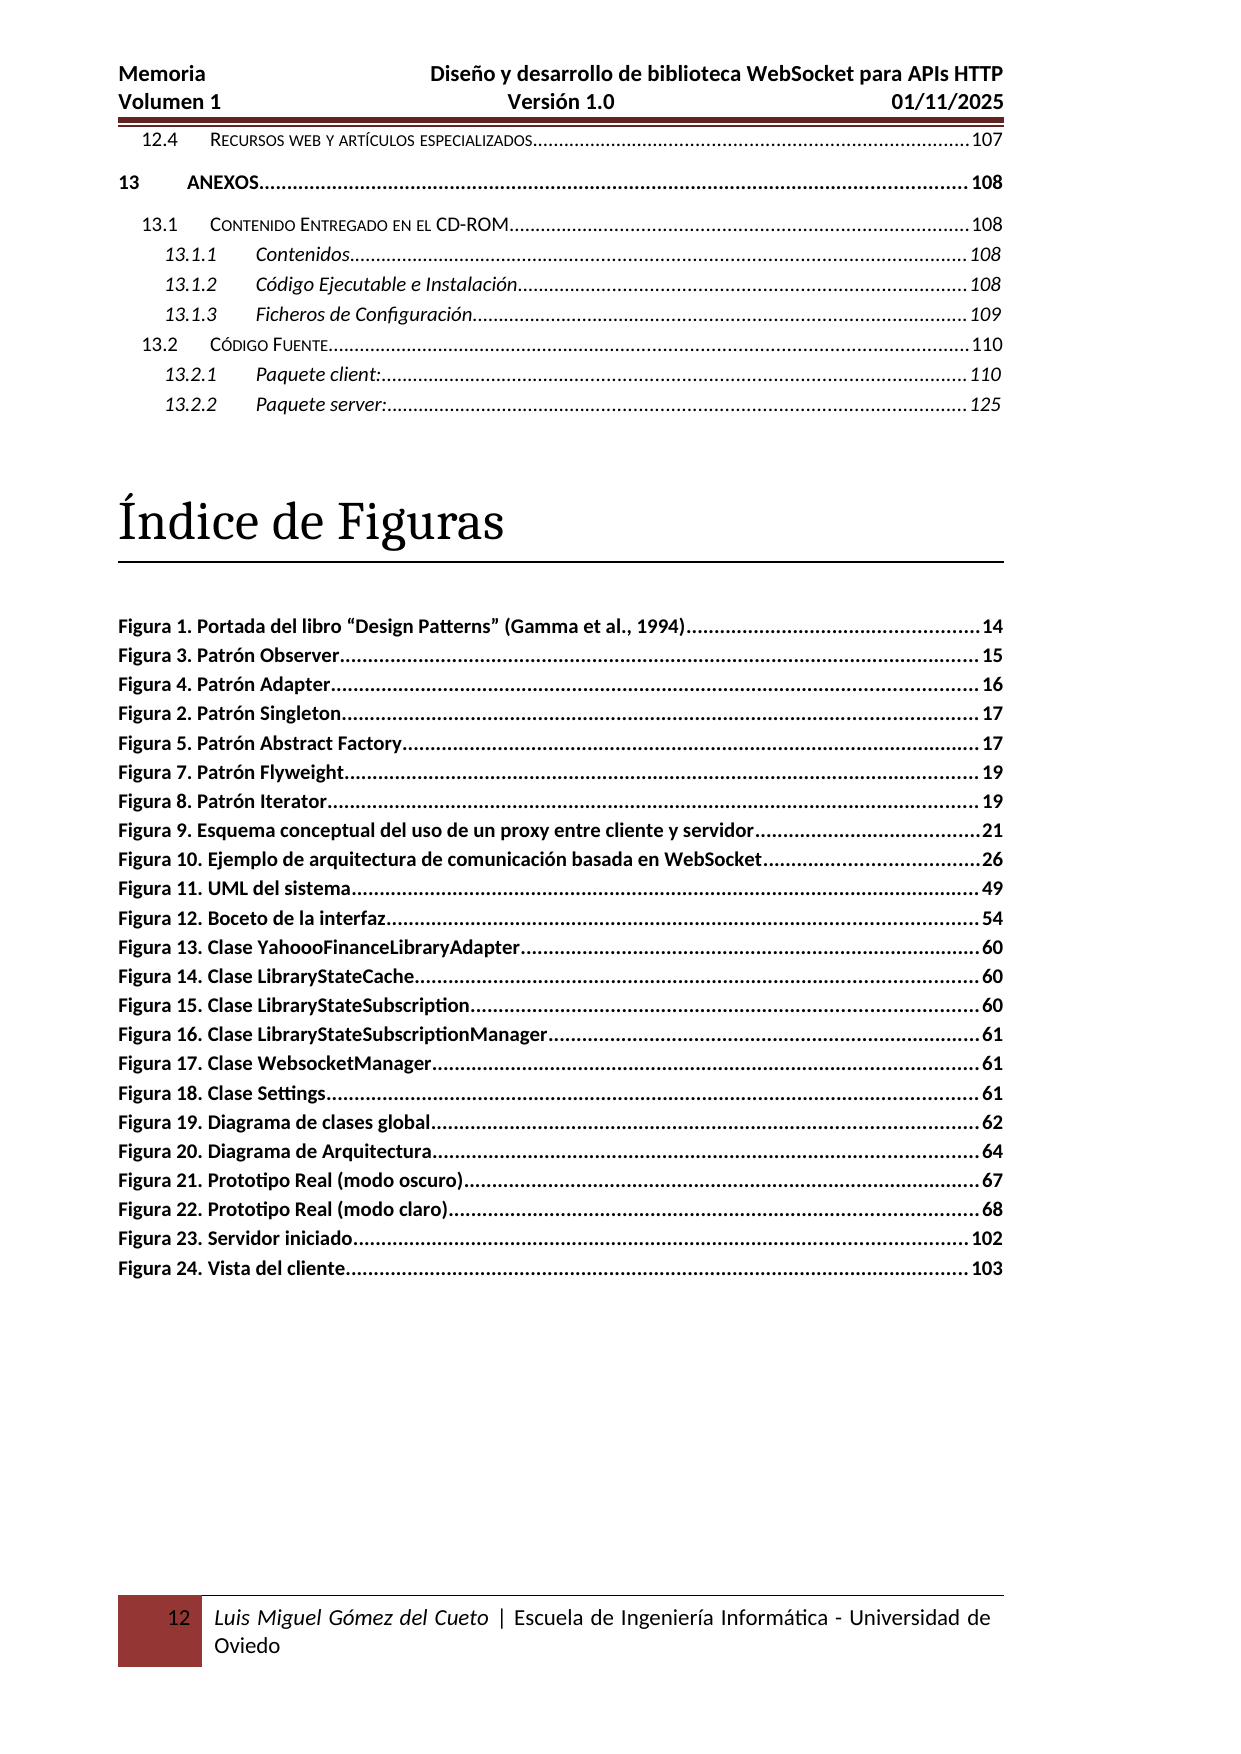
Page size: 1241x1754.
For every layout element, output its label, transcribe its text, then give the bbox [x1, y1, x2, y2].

text 13 Anexos 108 [118, 169, 1004, 194]
text Figura 7. Patrón Flyweight 19 [118, 759, 1004, 784]
text Figura 2. Patrón Singleton 17 [118, 701, 1004, 726]
text Figura 8. Patrón Iterator 19 [118, 788, 1004, 813]
text 13.1.2 Código Ejecutable e Instalación 108 [164, 271, 1004, 297]
text Figura 11. UML del sistema 49 [118, 876, 1004, 901]
text Figura 21. Prototipo Real (modo oscuro) 67 [118, 1167, 1004, 1193]
text Figura 18. Clase Settings 61 [118, 1080, 1004, 1105]
text 12.4 Recursos web y artículos especializados 107 [141, 127, 1004, 152]
text Figura 15. Clase LibraryStateSubscription 60 [118, 992, 1004, 1018]
text Figura 17. Clase WebsocketManager 61 [118, 1051, 1004, 1076]
text Figura 19. Diagrama de clases global 62 [118, 1109, 1004, 1134]
text Figura 12. Boceto de la interfaz 54 [118, 905, 1004, 930]
text Figura 20. Diagrama de Arquitectura 64 [118, 1138, 1004, 1163]
text Figura 14. Clase LibraryStateCache 60 [118, 963, 1004, 988]
title Índice de Figuras [118, 490, 1004, 561]
text Figura 5. Patrón Abstract Factory 17 [118, 730, 1004, 755]
text 13.2 Código Fuente 110 [141, 331, 1004, 356]
text Figura 10. Ejemplo de arquitectura de comunicación basada en WebSocket 26 [118, 846, 1004, 872]
text Figura 4. Patrón Adapter 16 [118, 671, 1004, 697]
text Figura 22. Prototipo Real (modo claro) 68 [118, 1196, 1004, 1222]
text 13.1.3 Ficheros de Configuración 109 [164, 301, 1004, 326]
text Figura 13. Clase YahoooFinanceLibraryAdapter 60 [118, 934, 1004, 959]
text Figura 3. Patrón Observer 15 [118, 642, 1004, 668]
text Figura 1. Portada del libro “Design Patterns” (Gamma et al., 1994) 14 [118, 613, 1004, 638]
text 13.2.1 Paquete client: 110 [164, 361, 1004, 386]
text Figura 23. Servidor iniciado 102 [118, 1226, 1004, 1251]
text Figura 24. Vista del cliente 103 [118, 1255, 1004, 1280]
text Figura 16. Clase LibraryStateSubscriptionManager 61 [118, 1021, 1004, 1047]
text 13.2.2 Paquete server: 125 [164, 391, 1004, 416]
text Figura 9. Esquema conceptual del uso de un proxy entre cliente y servidor 21 [118, 817, 1004, 843]
text 13.1.1 Contenidos 108 [164, 241, 1004, 267]
text 13.1 Contenido Entregado en el CD-ROM 108 [141, 211, 1004, 237]
